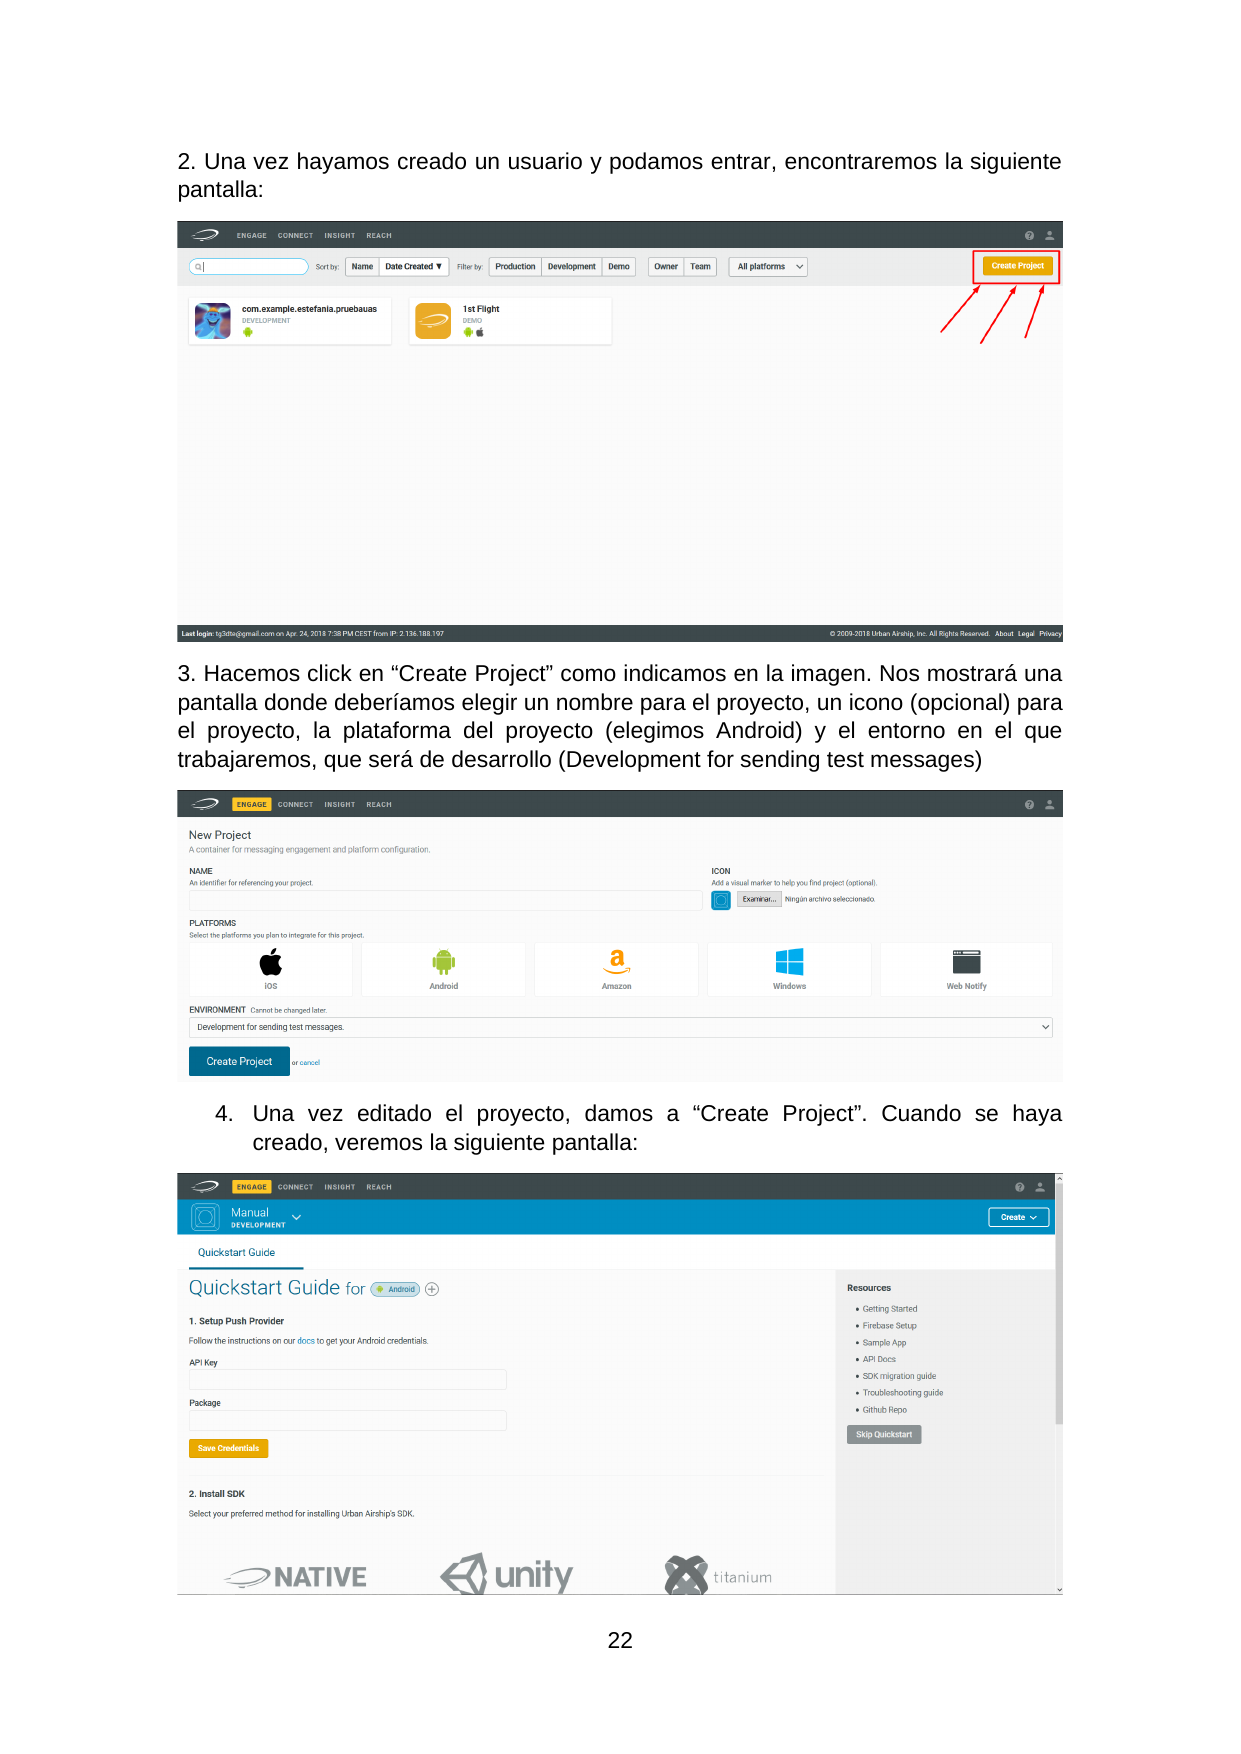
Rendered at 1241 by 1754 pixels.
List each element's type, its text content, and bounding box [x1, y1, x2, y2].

picture [177, 221, 1063, 642]
picture [177, 1173, 1063, 1595]
text 3. Hacemos click en “Create Project” como indicamos en la imagen. Nos mostrará una pantalla donde deberíamos elegir un nombre para el proyecto, un icono (opcional) para el proyecto, la plataforma del proyecto (elegimos Android) y el entorno en el que trabajaremos, que será de desarrollo (Development for sending test messages) [177, 660, 1063, 772]
picture [177, 790, 1063, 1082]
text 2. Una vez hayamos creado un usuario y podamos entrar, encontraremos la siguiente pantalla: [177, 148, 1063, 202]
list Una vez editado el proyecto, damos a “Create Project”. Cuando se haya creado, veremos la siguiente pantalla: [215, 1100, 1063, 1155]
